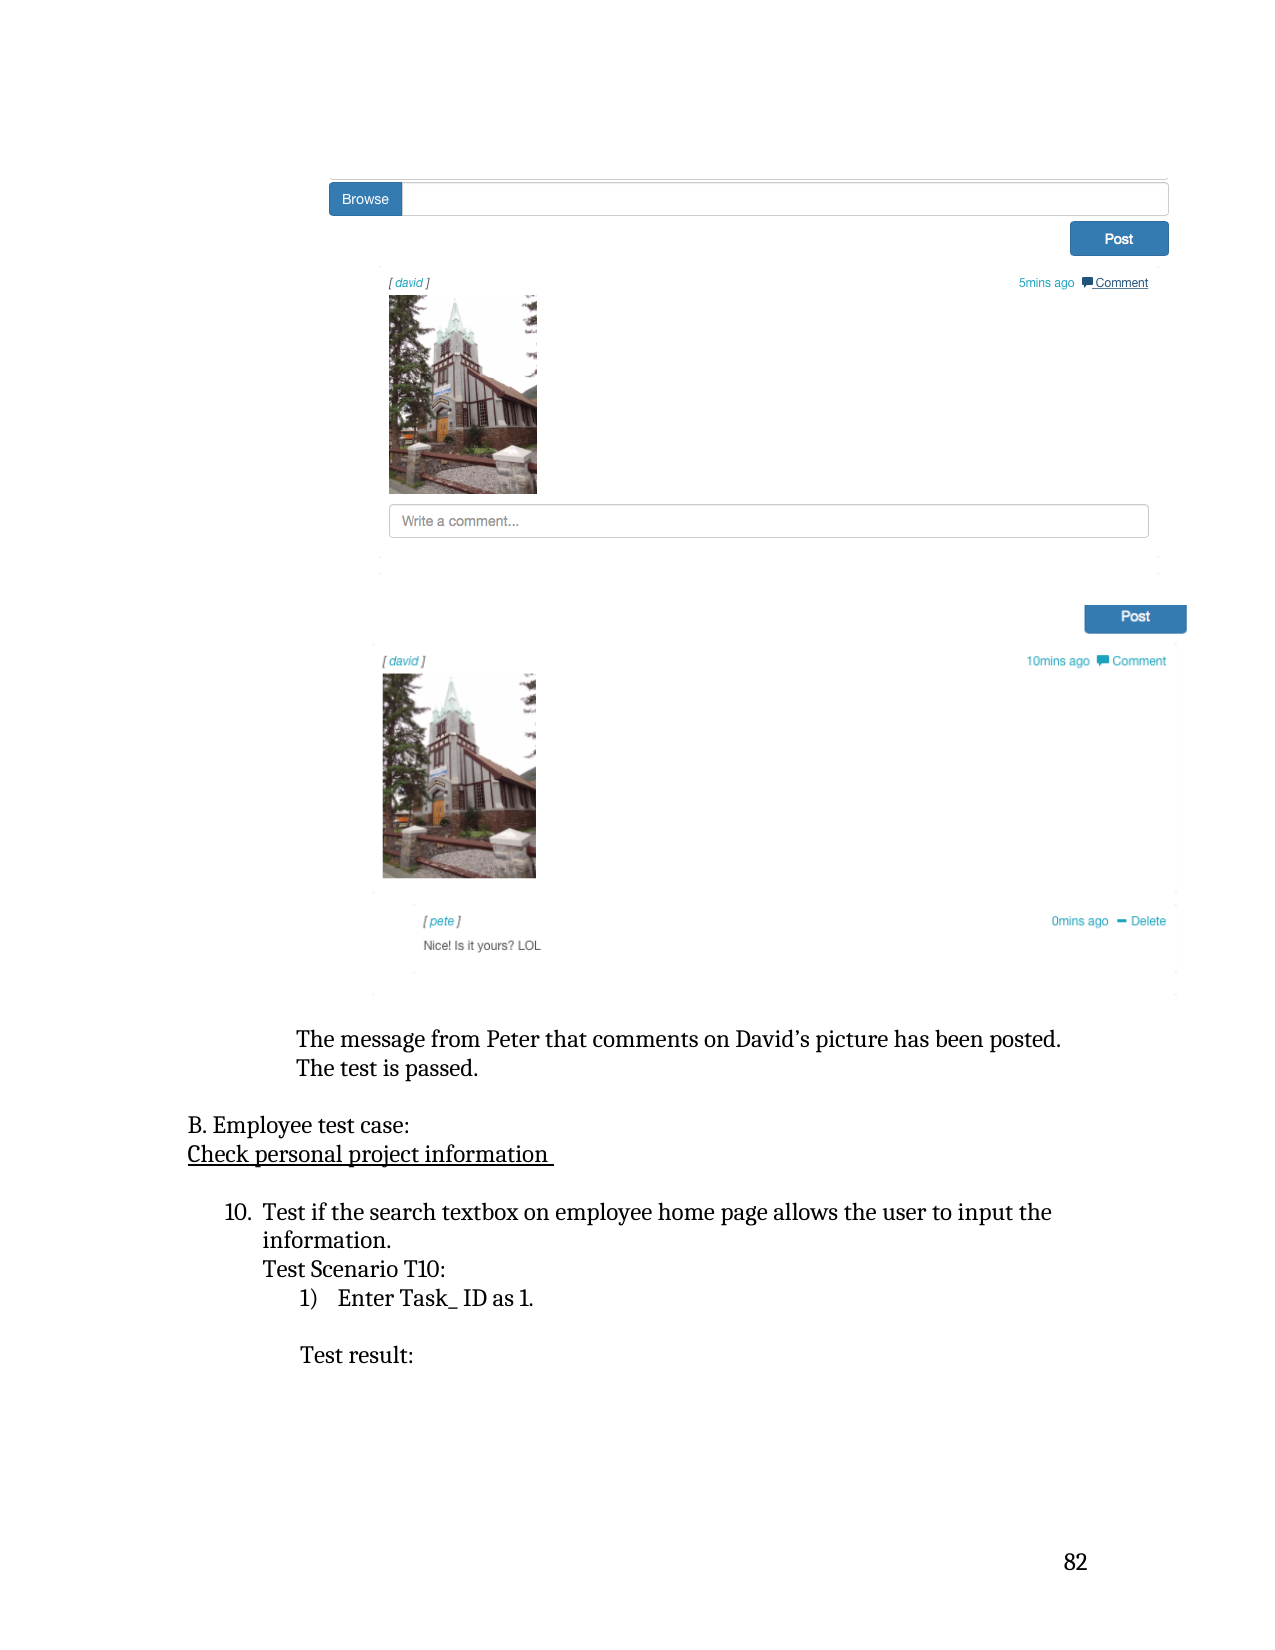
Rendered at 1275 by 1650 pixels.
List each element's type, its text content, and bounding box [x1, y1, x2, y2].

text Test result: [300, 1341, 1087, 1370]
text B. Employee test case: [187, 1111, 1087, 1140]
picture [300, 605, 1199, 997]
picture [300, 178, 1199, 577]
list Test Scenario T10: [262, 1255, 1087, 1284]
list Test if the search textbox on employee home page allows the user to input the information. [225, 1198, 1087, 1255]
text The message from Peter that comments on David’s picture has been posted. The test is passed. [296, 1025, 1087, 1083]
text Check personal project information [187, 1140, 1087, 1169]
list Enter Task_ ID as 1. [300, 1284, 1087, 1313]
